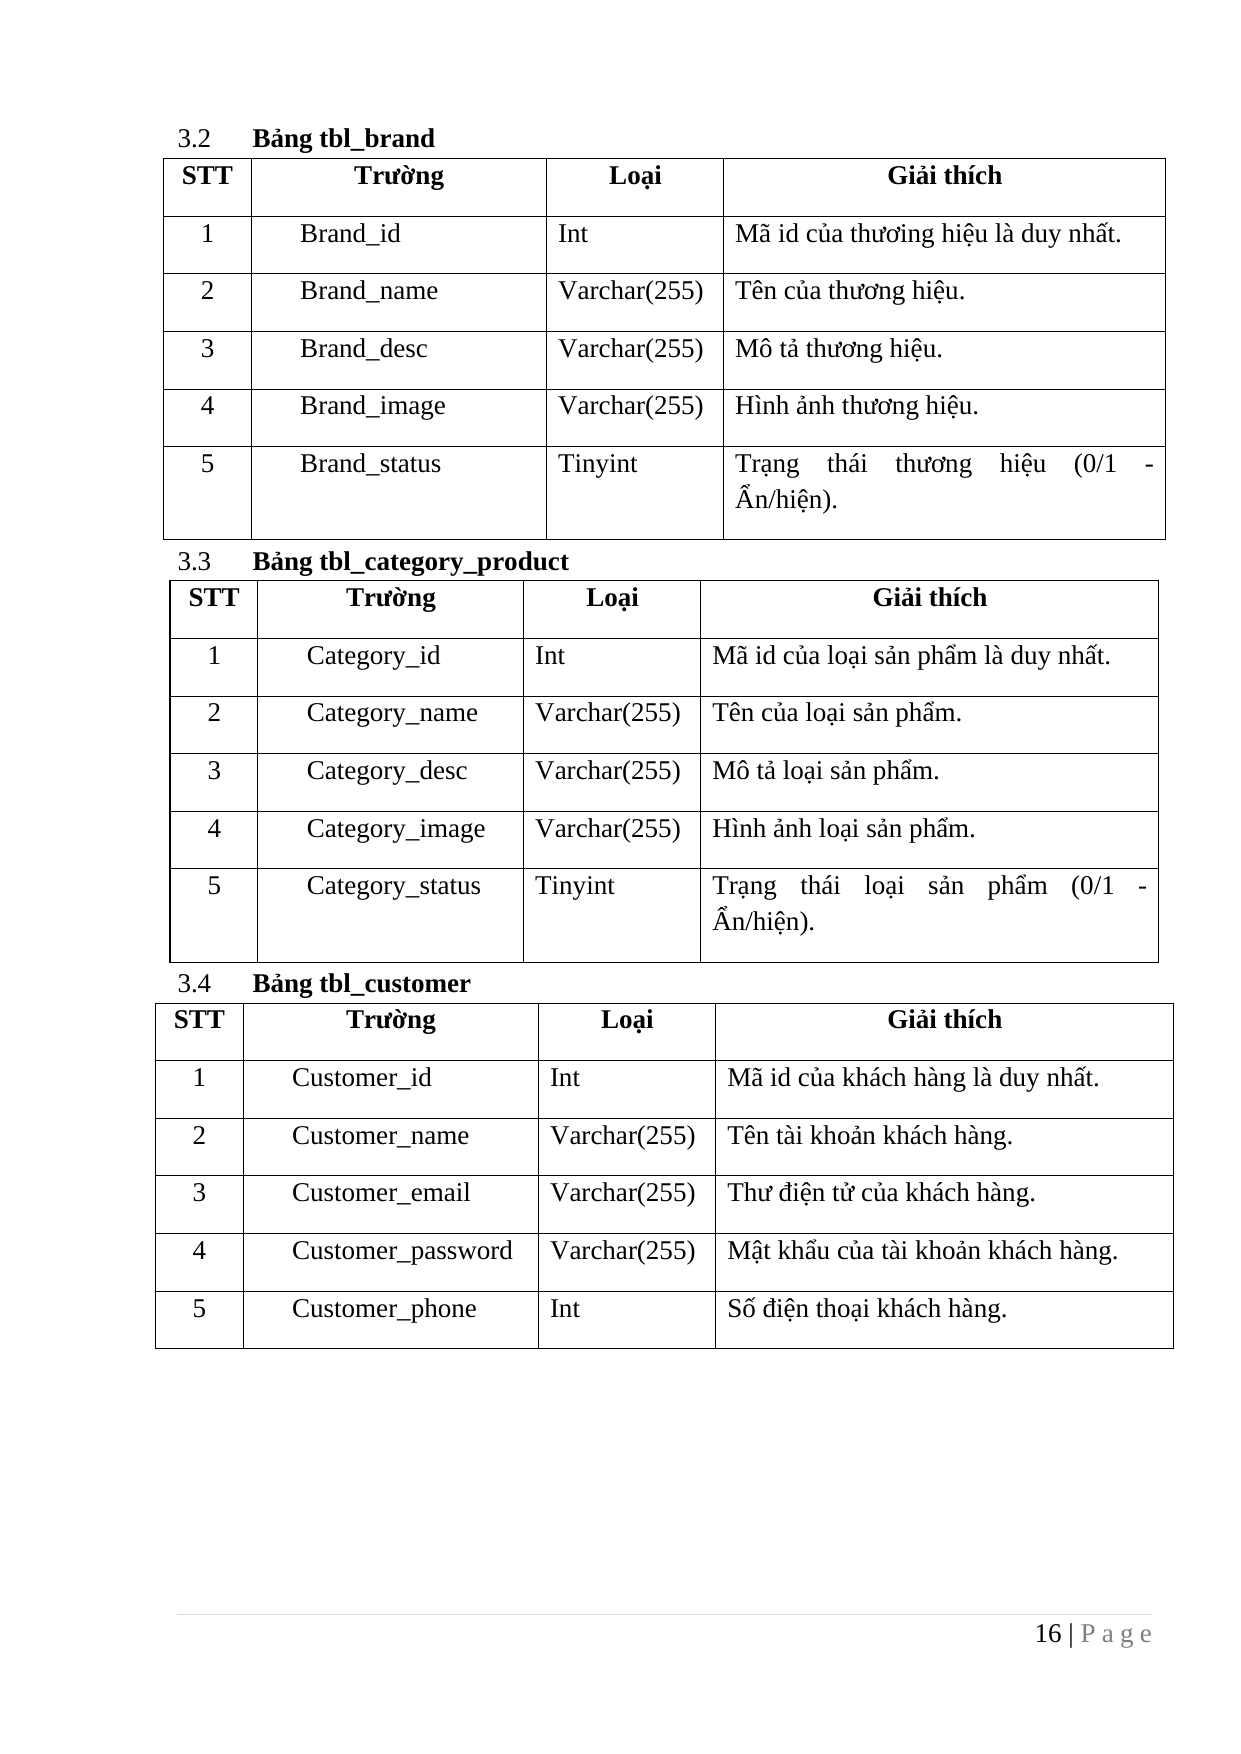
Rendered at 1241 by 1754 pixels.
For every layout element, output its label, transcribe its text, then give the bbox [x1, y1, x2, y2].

table_cell Category_id [258, 639, 523, 696]
table_cell 3 [156, 1176, 243, 1233]
table_cell Mã id của khách hàng là duy nhất. [716, 1061, 1173, 1118]
table_header Trường [252, 159, 546, 216]
table_cell Customer_id [244, 1061, 538, 1118]
table_cell Brand_desc [252, 332, 546, 388]
table_cell Varchar(255) [524, 812, 700, 868]
table_cell Mã id của loại sản phẩm là duy nhất. [701, 639, 1158, 696]
table_cell 5 [156, 1292, 243, 1348]
table_header Giải thích [701, 581, 1158, 638]
table_cell Brand_status [252, 447, 546, 539]
table_cell Tên tài khoản khách hàng. [716, 1119, 1173, 1175]
table_cell Mô tả loại sản phẩm. [701, 754, 1158, 811]
table_cell Category_desc [258, 754, 523, 811]
table_header Giải thích [724, 159, 1165, 216]
table_cell Category_name [258, 697, 523, 753]
table_cell Varchar(255) [547, 332, 723, 388]
table_cell Trạng thái loại sản phẩm (0/1 - Ẩn/hiện). [701, 869, 1158, 962]
table_cell Brand_image [252, 390, 546, 446]
table_header Giải thích [716, 1004, 1173, 1060]
table_cell Customer_name [244, 1119, 538, 1175]
table_cell 4 [156, 1234, 243, 1291]
table_header Loại [547, 159, 723, 216]
table_header Loại [524, 581, 700, 638]
table_cell Varchar(255) [539, 1119, 715, 1175]
table_cell Varchar(255) [524, 754, 700, 811]
table_cell Customer_password [244, 1234, 538, 1291]
table_cell Mã id của thươing hiệu là duy nhất. [724, 217, 1165, 273]
table_cell Int [524, 639, 700, 696]
table_cell 1 [171, 639, 257, 696]
table_cell Category_status [258, 869, 523, 962]
table_cell Category_image [258, 812, 523, 868]
table_cell Hình ảnh loại sản phẩm. [701, 812, 1158, 868]
table_cell 1 [164, 217, 251, 273]
table_cell Trạng thái thương hiệu (0/1 - Ẩn/hiện). [724, 447, 1165, 539]
table_cell Tên của loại sản phẩm. [701, 697, 1158, 753]
table_cell Varchar(255) [539, 1176, 715, 1233]
table_cell Varchar(255) [524, 697, 700, 753]
table_cell 2 [164, 274, 251, 331]
subtitle Bảng tbl_category_product [177, 544, 1152, 576]
table_cell 4 [164, 390, 251, 446]
table_cell 2 [171, 697, 257, 753]
table_cell Customer_phone [244, 1292, 538, 1348]
table_cell 3 [164, 332, 251, 388]
subtitle Bảng tbl_customer [177, 967, 1152, 998]
table_cell Brand_id [252, 217, 546, 273]
table_cell Thư điện tử của khách hàng. [716, 1176, 1173, 1233]
table_cell Hình ảnh thương hiệu. [724, 390, 1165, 446]
table_cell Brand_name [252, 274, 546, 331]
table_cell Varchar(255) [539, 1234, 715, 1291]
table_cell Varchar(255) [547, 390, 723, 446]
table_cell 3 [171, 754, 257, 811]
table_header Trường [244, 1004, 538, 1060]
table_cell 5 [164, 447, 251, 539]
table_cell Varchar(255) [547, 274, 723, 331]
table_header Loại [539, 1004, 715, 1060]
table_cell Int [547, 217, 723, 273]
table_cell Int [539, 1292, 715, 1348]
table_cell Tinyint [524, 869, 700, 962]
table_cell Mô tả thương hiệu. [724, 332, 1165, 388]
table_cell 4 [171, 812, 257, 868]
subtitle Bảng tbl_brand [177, 122, 1152, 153]
table_cell 1 [156, 1061, 243, 1118]
table_header STT [171, 581, 257, 638]
table_header Trường [258, 581, 523, 638]
table_cell Số điện thoại khách hàng. [716, 1292, 1173, 1348]
table_cell Tên của thương hiệu. [724, 274, 1165, 331]
table_cell Int [539, 1061, 715, 1118]
table_cell Mật khẩu của tài khoản khách hàng. [716, 1234, 1173, 1291]
table_header STT [164, 159, 251, 216]
table_header STT [156, 1004, 243, 1060]
table_cell 2 [156, 1119, 243, 1175]
table_cell Customer_email [244, 1176, 538, 1233]
table_cell 5 [171, 869, 257, 962]
table_cell Tinyint [547, 447, 723, 539]
